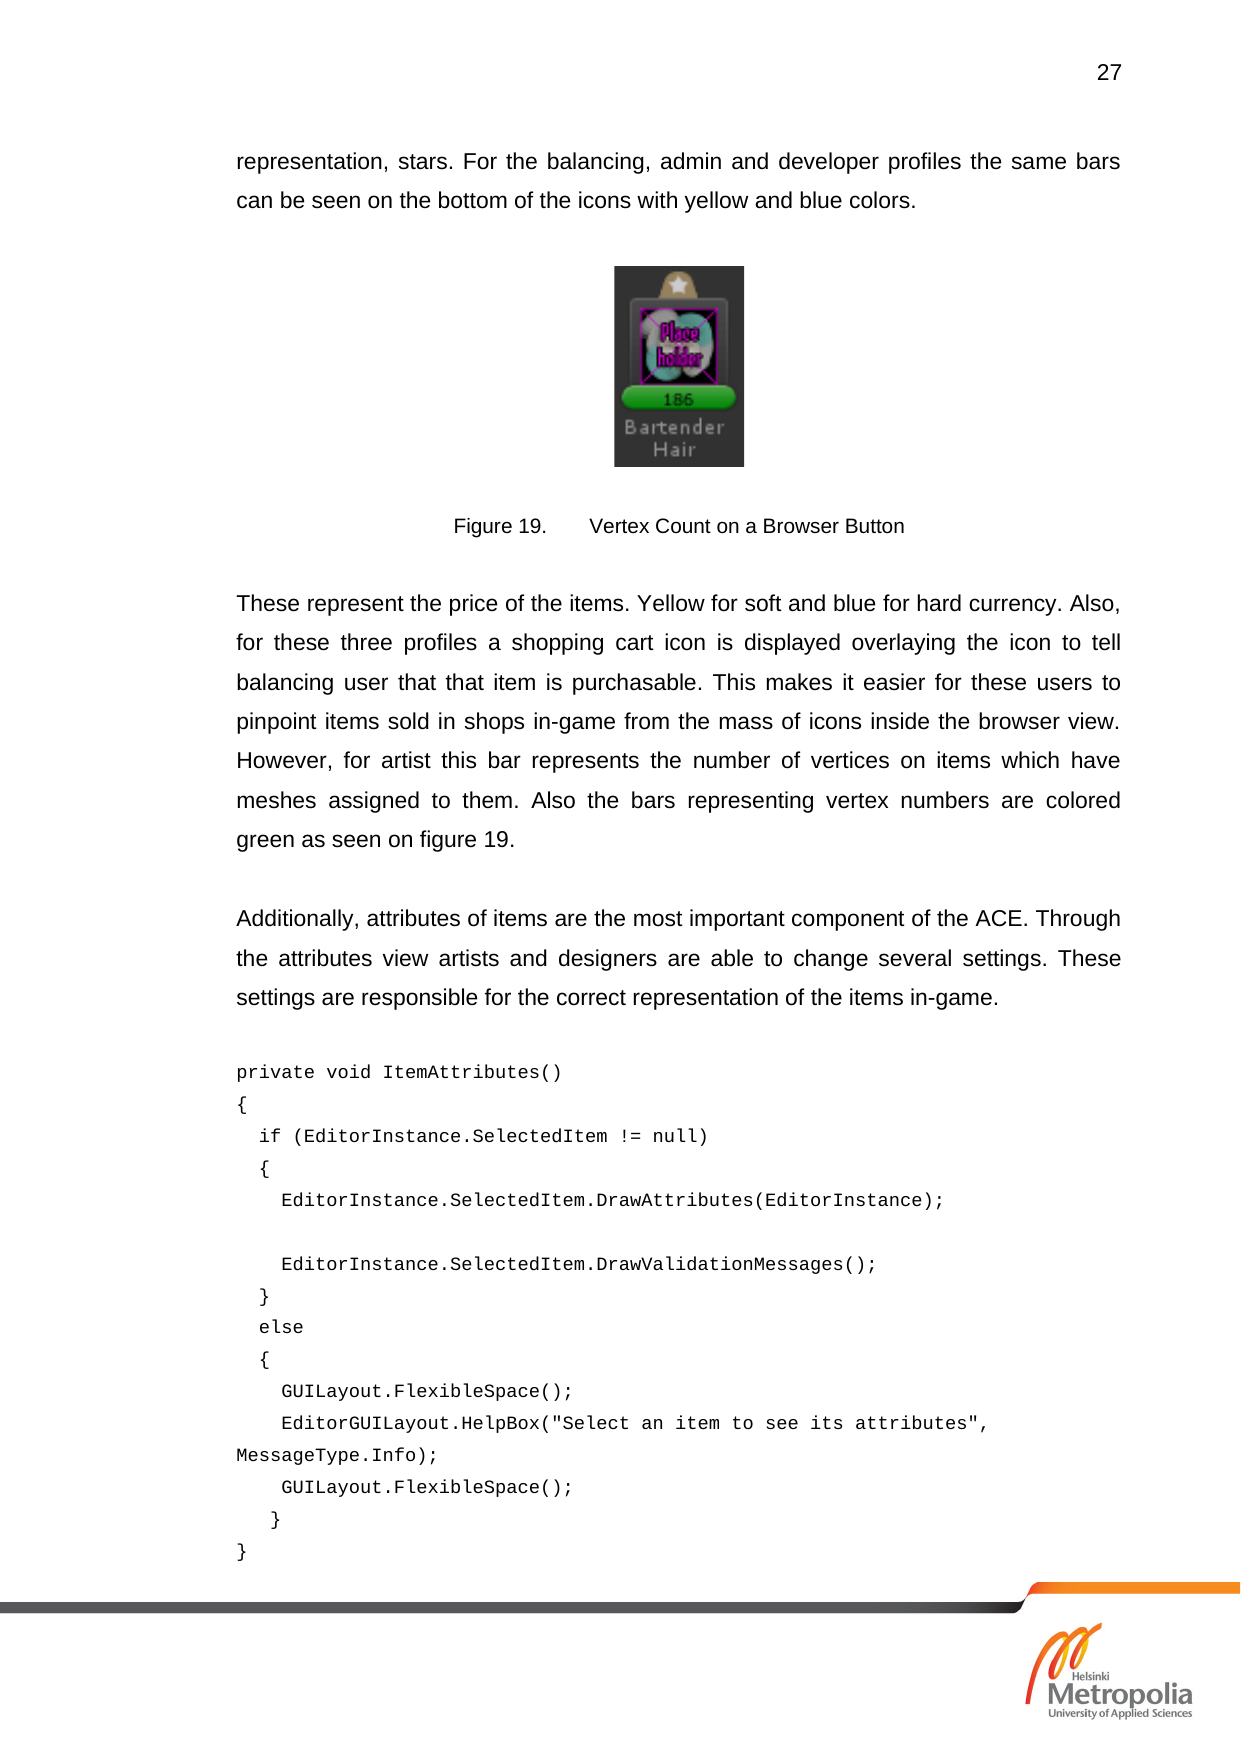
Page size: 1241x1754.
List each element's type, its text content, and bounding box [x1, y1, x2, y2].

list GUILayout.FlexibleSpace(); [236, 1478, 1122, 1499]
list } [236, 1286, 1122, 1308]
list else [236, 1318, 1122, 1339]
list GUILayout.FlexibleSpace(); [236, 1382, 1122, 1403]
list { [236, 1159, 1122, 1180]
list EditorInstance.SelectedItem.DrawValidationMessages(); [236, 1254, 1122, 1276]
list { [236, 1350, 1122, 1371]
text Vertex Count on a Browser Button [236, 513, 1122, 537]
list private void ItemAttributes() [236, 1063, 1122, 1084]
picture [614, 266, 745, 467]
list if (EditorInstance.SelectedItem != null) [236, 1127, 1122, 1148]
list } [236, 1509, 1122, 1531]
list } [236, 1541, 1122, 1563]
list EditorGUILayout.HelpBox("Select an item to see its attributes", MessageType.Info); [236, 1414, 1122, 1467]
list EditorInstance.SelectedItem.DrawAttributes(EditorInstance); [236, 1191, 1122, 1212]
text Additionally, attributes of items are the most important component of the ACE. Through the attributes view artists and designers are able to change several settings. These settings are responsible for the correct representation of the items in-game. [236, 905, 1122, 1011]
list { [236, 1095, 1122, 1116]
text These represent the price of the items. Yellow for soft and blue for hard currency. Also, for these three profiles a shopping cart icon is displayed overlaying the icon to tell balancing user that that item is purchasable. This makes it easier for these users to pinpoint items sold in shops in-game from the mass of icons inside the browser view. However, for artist this bar represents the number of vertices on items which have meshes assigned to them. Also the bars representing vertex numbers are colored green as seen on figure 19. [236, 589, 1122, 853]
picture [0, 1582, 1241, 1720]
